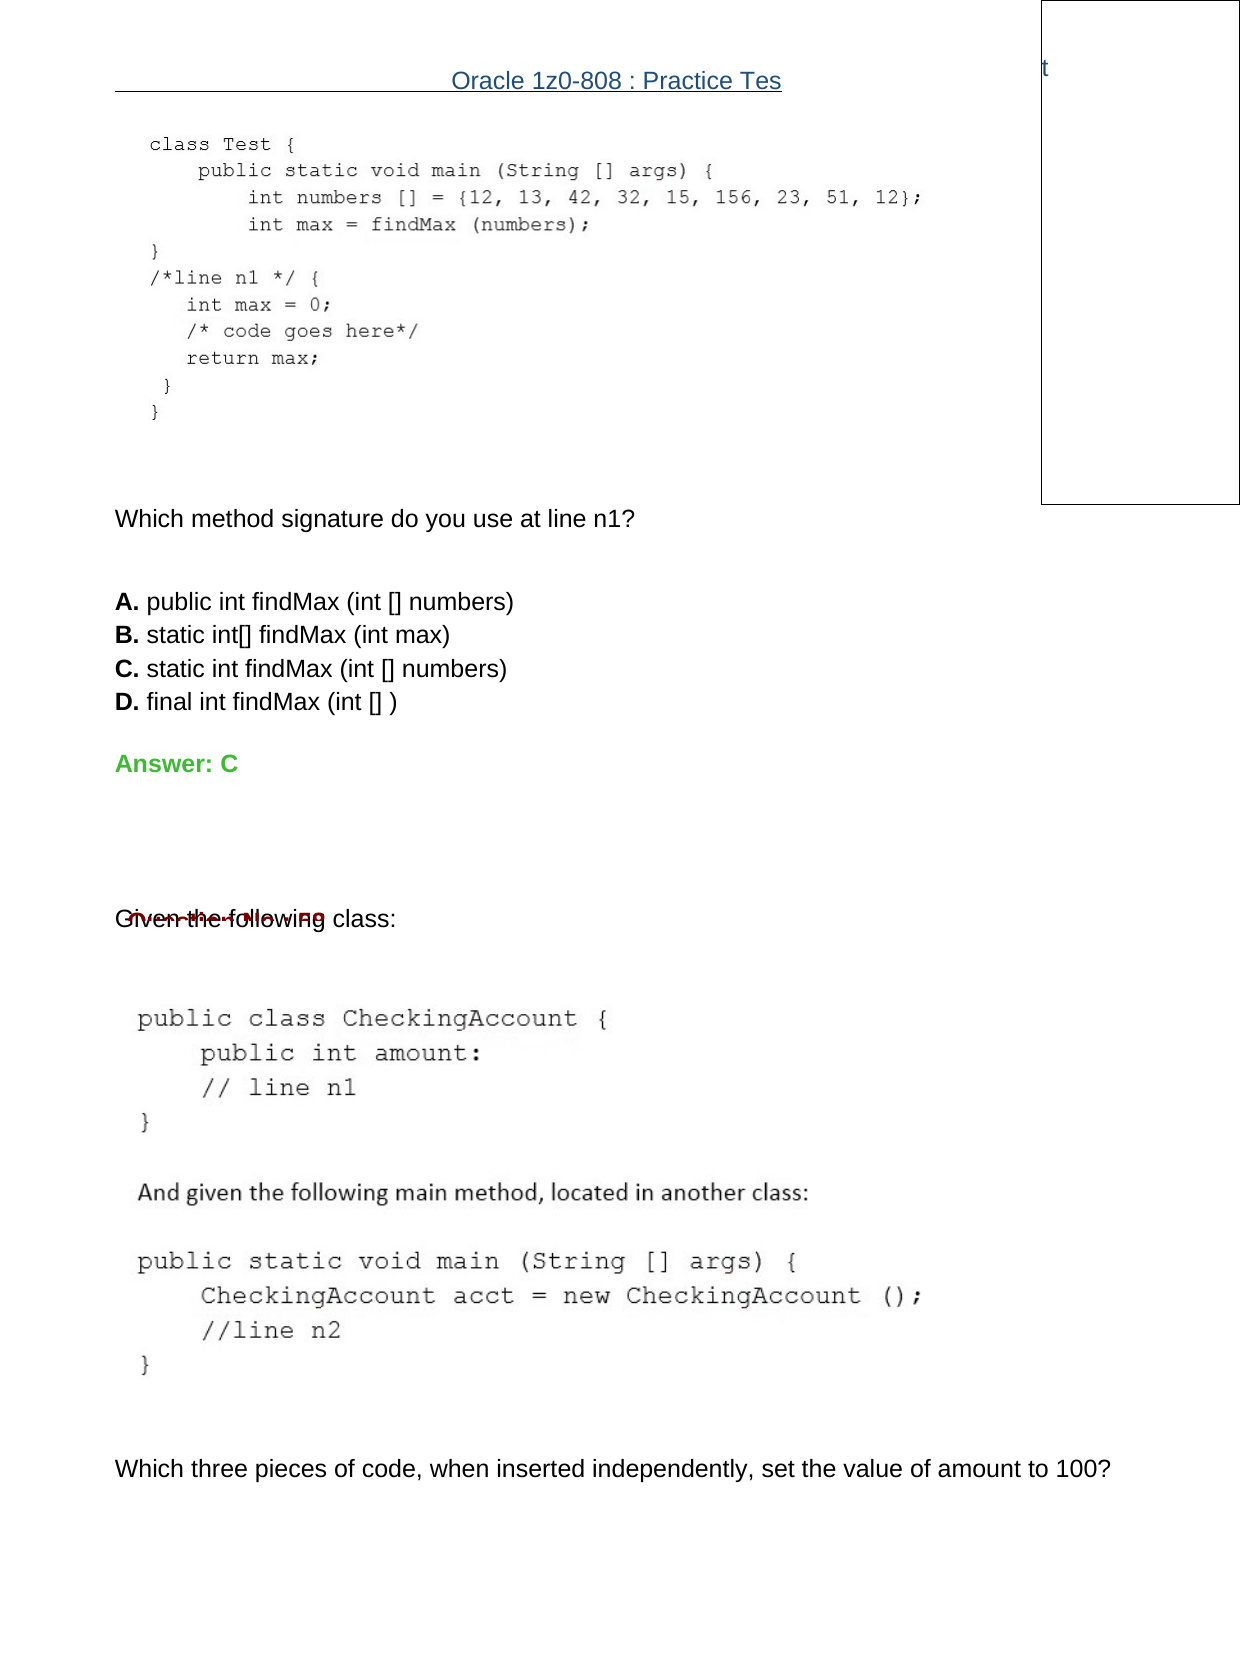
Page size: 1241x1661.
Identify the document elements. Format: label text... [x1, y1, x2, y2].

list static int[] findMax (int max) [114, 620, 1240, 649]
text Which three pieces of code, when inserted independently, set the value of amount to 100? [114, 1454, 1240, 1483]
picture [130, 1004, 924, 1379]
picture [1042, 1, 1239, 66]
picture [1042, 95, 1239, 503]
text Given the following class: [114, 904, 1240, 933]
list final int findMax (int [] ) [114, 687, 1240, 716]
subtitle Answer: C [114, 749, 1240, 778]
list static int findMax (int [] numbers) [114, 654, 1240, 682]
picture [148, 126, 929, 420]
text Which method signature do you use at line n1? [114, 503, 1240, 532]
text Oracle 1z0-808 : Practice Tes [114, 66, 1240, 95]
list public int findMax (int [] numbers) [114, 587, 1240, 616]
